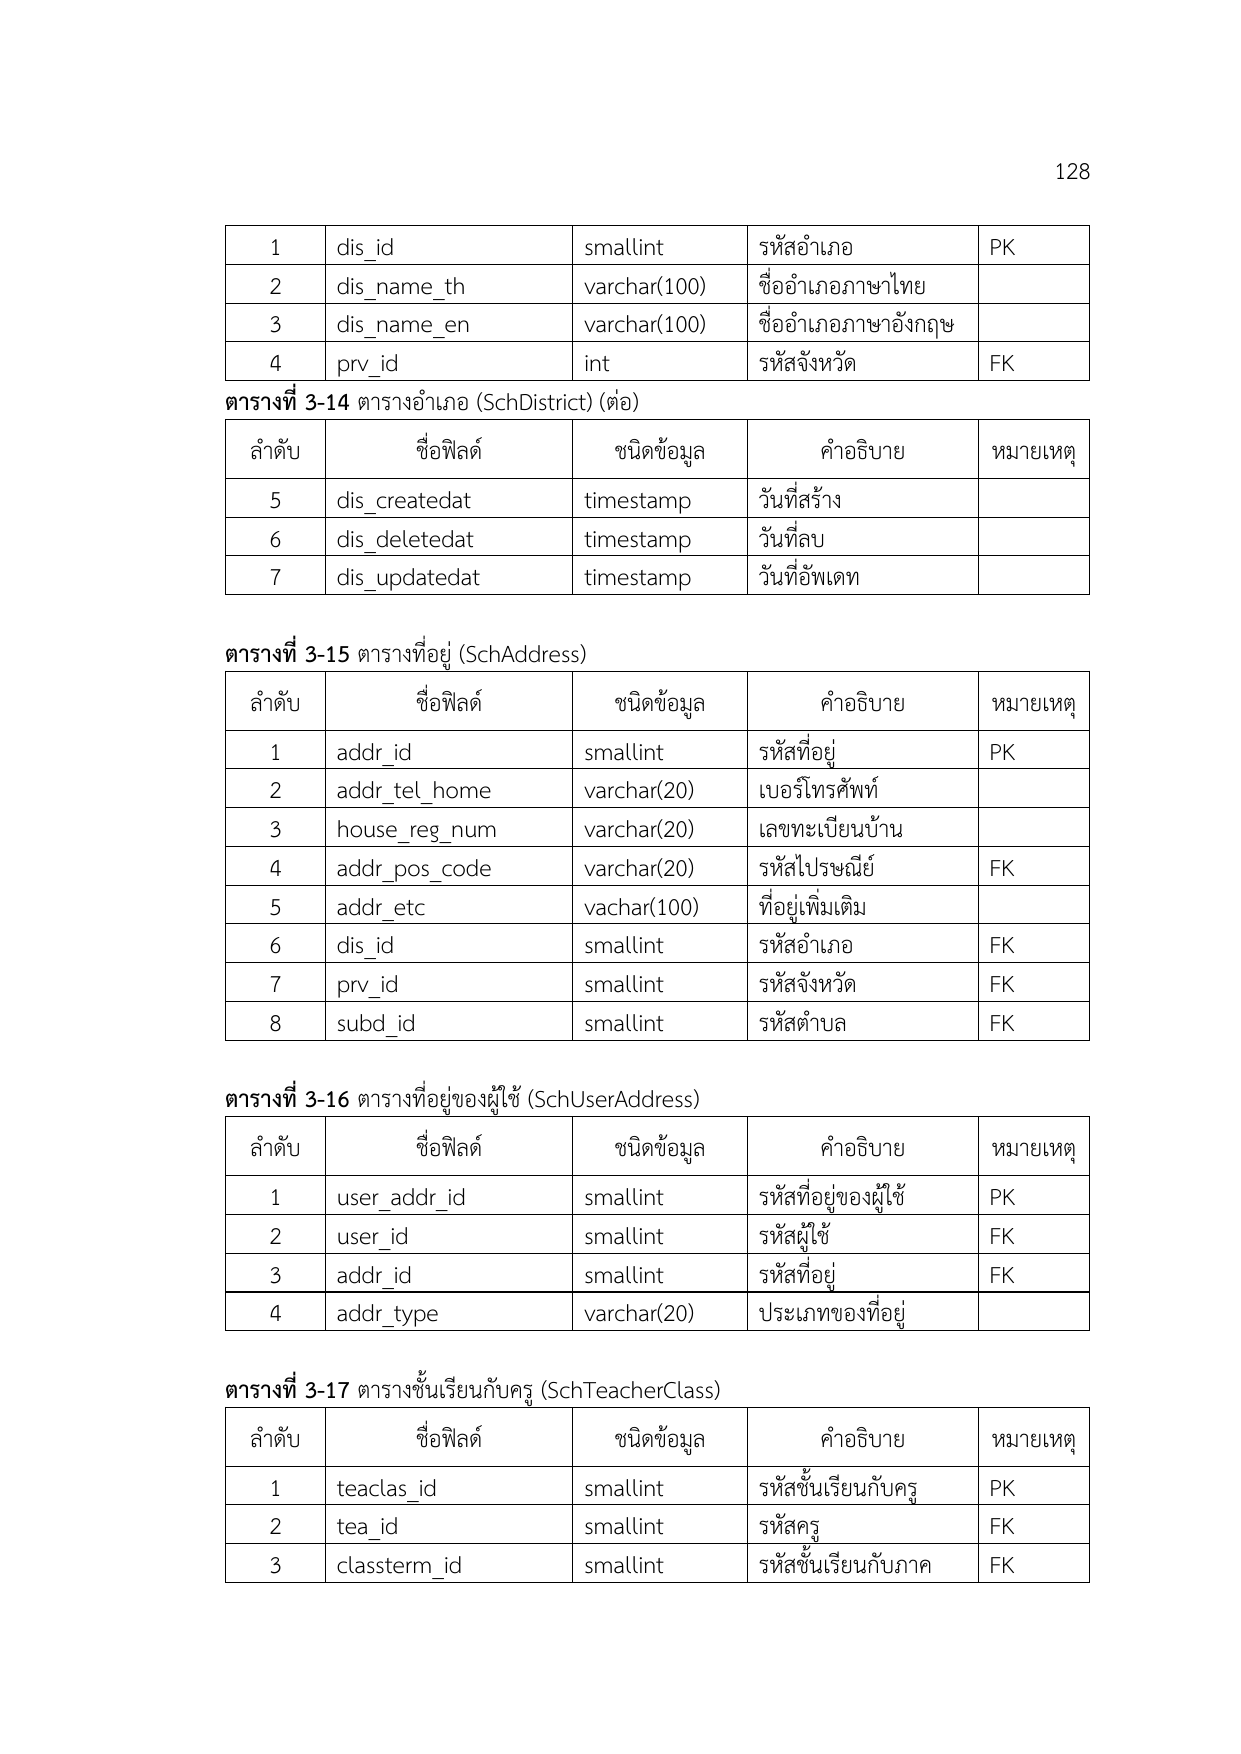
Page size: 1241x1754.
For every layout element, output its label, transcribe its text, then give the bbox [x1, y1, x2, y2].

table_cell วันที่ลบ [748, 518, 978, 555]
table_cell เลขทะเบียนบ้าน [748, 808, 978, 846]
table_header ลำดับ [226, 672, 325, 729]
table_header ชนิดข้อมูล [573, 1408, 747, 1466]
table_cell วันที่อัพเดท [748, 556, 978, 594]
table_cell user_id [326, 1215, 572, 1253]
table_cell addr_tel_home [326, 769, 572, 807]
table_cell dis_updatedat [326, 556, 572, 594]
table_cell dis_id [326, 924, 572, 962]
table_cell smallint [573, 924, 747, 962]
table_cell 4 [226, 342, 325, 380]
table_cell ชื่ออำเภอภาษาไทย [748, 265, 978, 302]
table_cell FK [979, 847, 1089, 884]
table_cell [979, 886, 1089, 923]
table_cell timestamp [573, 479, 747, 517]
table_header ลำดับ [226, 420, 325, 478]
table_cell [979, 808, 1089, 846]
table_header ชื่อฟิลด์ [326, 672, 572, 729]
table_cell 1 [226, 1467, 325, 1504]
table_cell รหัสจังหวัด [748, 963, 978, 1001]
table_cell รหัสชั้นเรียนกับครู [748, 1467, 978, 1504]
table_cell 8 [226, 1002, 325, 1039]
table_cell 4 [226, 847, 325, 884]
table_header ลำดับ [226, 1408, 325, 1466]
table_cell รหัสที่อยู่ [748, 1254, 978, 1291]
table_cell [979, 304, 1089, 341]
text ตารางที่ 3-15 ตารางที่อยู่ (SchAddress) [225, 633, 1090, 671]
table_cell [979, 769, 1089, 807]
table_cell timestamp [573, 556, 747, 594]
table_cell [979, 518, 1089, 555]
table_cell 2 [226, 1505, 325, 1543]
table_cell FK [979, 1215, 1089, 1253]
table_cell varchar(100) [573, 265, 747, 302]
table_cell varchar(20) [573, 769, 747, 807]
table_cell PK [979, 731, 1089, 768]
table_cell prv_id [326, 342, 572, 380]
table_cell รหัสตำบล [748, 1002, 978, 1039]
table_cell FK [979, 1002, 1089, 1039]
table_cell FK [979, 1505, 1089, 1543]
table_header หมายเหตุ [979, 420, 1089, 478]
table_cell varchar(20) [573, 1293, 747, 1330]
table_header ชนิดข้อมูล [573, 1117, 747, 1175]
table_cell 7 [226, 556, 325, 594]
table_cell 3 [226, 304, 325, 341]
table_header คำอธิบาย [748, 672, 978, 729]
table_cell 2 [226, 265, 325, 302]
table_cell PK [979, 1176, 1089, 1214]
table_cell teaclas_id [326, 1467, 572, 1504]
table_cell 1 [226, 1176, 325, 1214]
table_cell addr_etc [326, 886, 572, 923]
table_cell dis_name_th [326, 265, 572, 302]
table_header คำอธิบาย [748, 420, 978, 478]
table_cell ประเภทของที่อยู่ [748, 1293, 978, 1330]
table_cell 2 [226, 1215, 325, 1253]
table_cell varchar(20) [573, 847, 747, 884]
table_cell prv_id [326, 963, 572, 1001]
table_cell รหัสจังหวัด [748, 342, 978, 380]
table_cell smallint [573, 1215, 747, 1253]
table_cell timestamp [573, 518, 747, 555]
table_cell addr_type [326, 1293, 572, 1330]
table_cell รหัสอำเภอ [748, 924, 978, 962]
table_cell รหัสที่อยู่ของผู้ใช้ [748, 1176, 978, 1214]
table_cell smallint [573, 1254, 747, 1291]
table_cell addr_pos_code [326, 847, 572, 884]
table_cell PK [979, 1467, 1089, 1504]
table_cell smallint [573, 1002, 747, 1039]
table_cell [748, 1544, 978, 1582]
table_cell FK [979, 342, 1089, 380]
table_cell 7 [226, 963, 325, 1001]
table_cell เบอร์โทรศัพท์ [748, 769, 978, 807]
table_cell addr_id [326, 1254, 572, 1291]
table_header หมายเหตุ [979, 1408, 1089, 1466]
table_cell smallint [573, 731, 747, 768]
table_cell 6 [226, 518, 325, 555]
table_cell PK [979, 226, 1089, 264]
table_cell 5 [226, 886, 325, 923]
table_cell รหัสที่อยู่ [748, 731, 978, 768]
table_cell user_addr_id [326, 1176, 572, 1214]
table_cell addr_id [326, 731, 572, 768]
table_cell smallint [573, 963, 747, 1001]
table_cell 2 [226, 769, 325, 807]
table_cell รหัสครู [748, 1505, 978, 1543]
table_cell dis_createdat [326, 479, 572, 517]
text ตารางที่ 3-14 ตารางอำเภอ (SchDistrict) (ต่อ) [225, 381, 1090, 419]
table_cell smallint [573, 1544, 747, 1582]
table_cell 1 [226, 731, 325, 768]
table_cell tea_id [326, 1505, 572, 1543]
table_header ลำดับ [226, 1117, 325, 1175]
table_cell 3 [226, 808, 325, 846]
table_header ชนิดข้อมูล [573, 672, 747, 729]
table_cell FK [979, 1254, 1089, 1291]
table_cell smallint [573, 1467, 747, 1504]
table_cell int [573, 342, 747, 380]
table_cell [979, 479, 1089, 517]
table_cell subd_id [326, 1002, 572, 1039]
table_header ชื่อฟิลด์ [326, 420, 572, 478]
table_header ชื่อฟิลด์ [326, 1117, 572, 1175]
table_header คำอธิบาย [748, 1408, 978, 1466]
table_cell [979, 265, 1089, 302]
table_cell vachar(100) [573, 886, 747, 923]
table_cell 4 [226, 1293, 325, 1330]
table_cell ที่อยู่เพิ่มเติม [748, 886, 978, 923]
table_cell รหัสไปรษณีย์ [748, 847, 978, 884]
table_header ชื่อฟิลด์ [326, 1408, 572, 1466]
table_cell varchar(100) [573, 304, 747, 341]
table_header หมายเหตุ [979, 672, 1089, 729]
table_cell รหัสอำเภอ [748, 226, 978, 264]
table_cell dis_id [326, 226, 572, 264]
table_cell FK [979, 924, 1089, 962]
table_cell 5 [226, 479, 325, 517]
table_cell 3 [226, 1544, 325, 1582]
text ตารางที่ 3-17 ตารางชั้นเรียนกับครู (SchTeacherClass) [225, 1369, 1090, 1407]
text ตารางที่ 3-16 ตารางที่อยู่ของผู้ใช้ (SchUserAddress) [225, 1078, 1090, 1116]
table_header ชนิดข้อมูล [573, 420, 747, 478]
table_cell smallint [573, 1176, 747, 1214]
table_header หมายเหตุ [979, 1117, 1089, 1175]
table_cell smallint [573, 226, 747, 264]
table_cell วันที่สร้าง [748, 479, 978, 517]
table_cell ชื่ออำเภอภาษาอังกฤษ [748, 304, 978, 341]
table_cell smallint [573, 1505, 747, 1543]
table_cell FK [979, 1544, 1089, 1582]
table_cell classterm_id [326, 1544, 572, 1582]
table_cell [979, 1293, 1089, 1330]
table_cell FK [979, 963, 1089, 1001]
table_cell 3 [226, 1254, 325, 1291]
table_cell รหัสผู้ใช้ [748, 1215, 978, 1253]
table_cell varchar(20) [573, 808, 747, 846]
table_cell house_reg_num [326, 808, 572, 846]
table_cell dis_name_en [326, 304, 572, 341]
table_cell 6 [226, 924, 325, 962]
table_cell 1 [226, 226, 325, 264]
table_cell dis_deletedat [326, 518, 572, 555]
table_header คำอธิบาย [748, 1117, 978, 1175]
table_cell [979, 556, 1089, 594]
